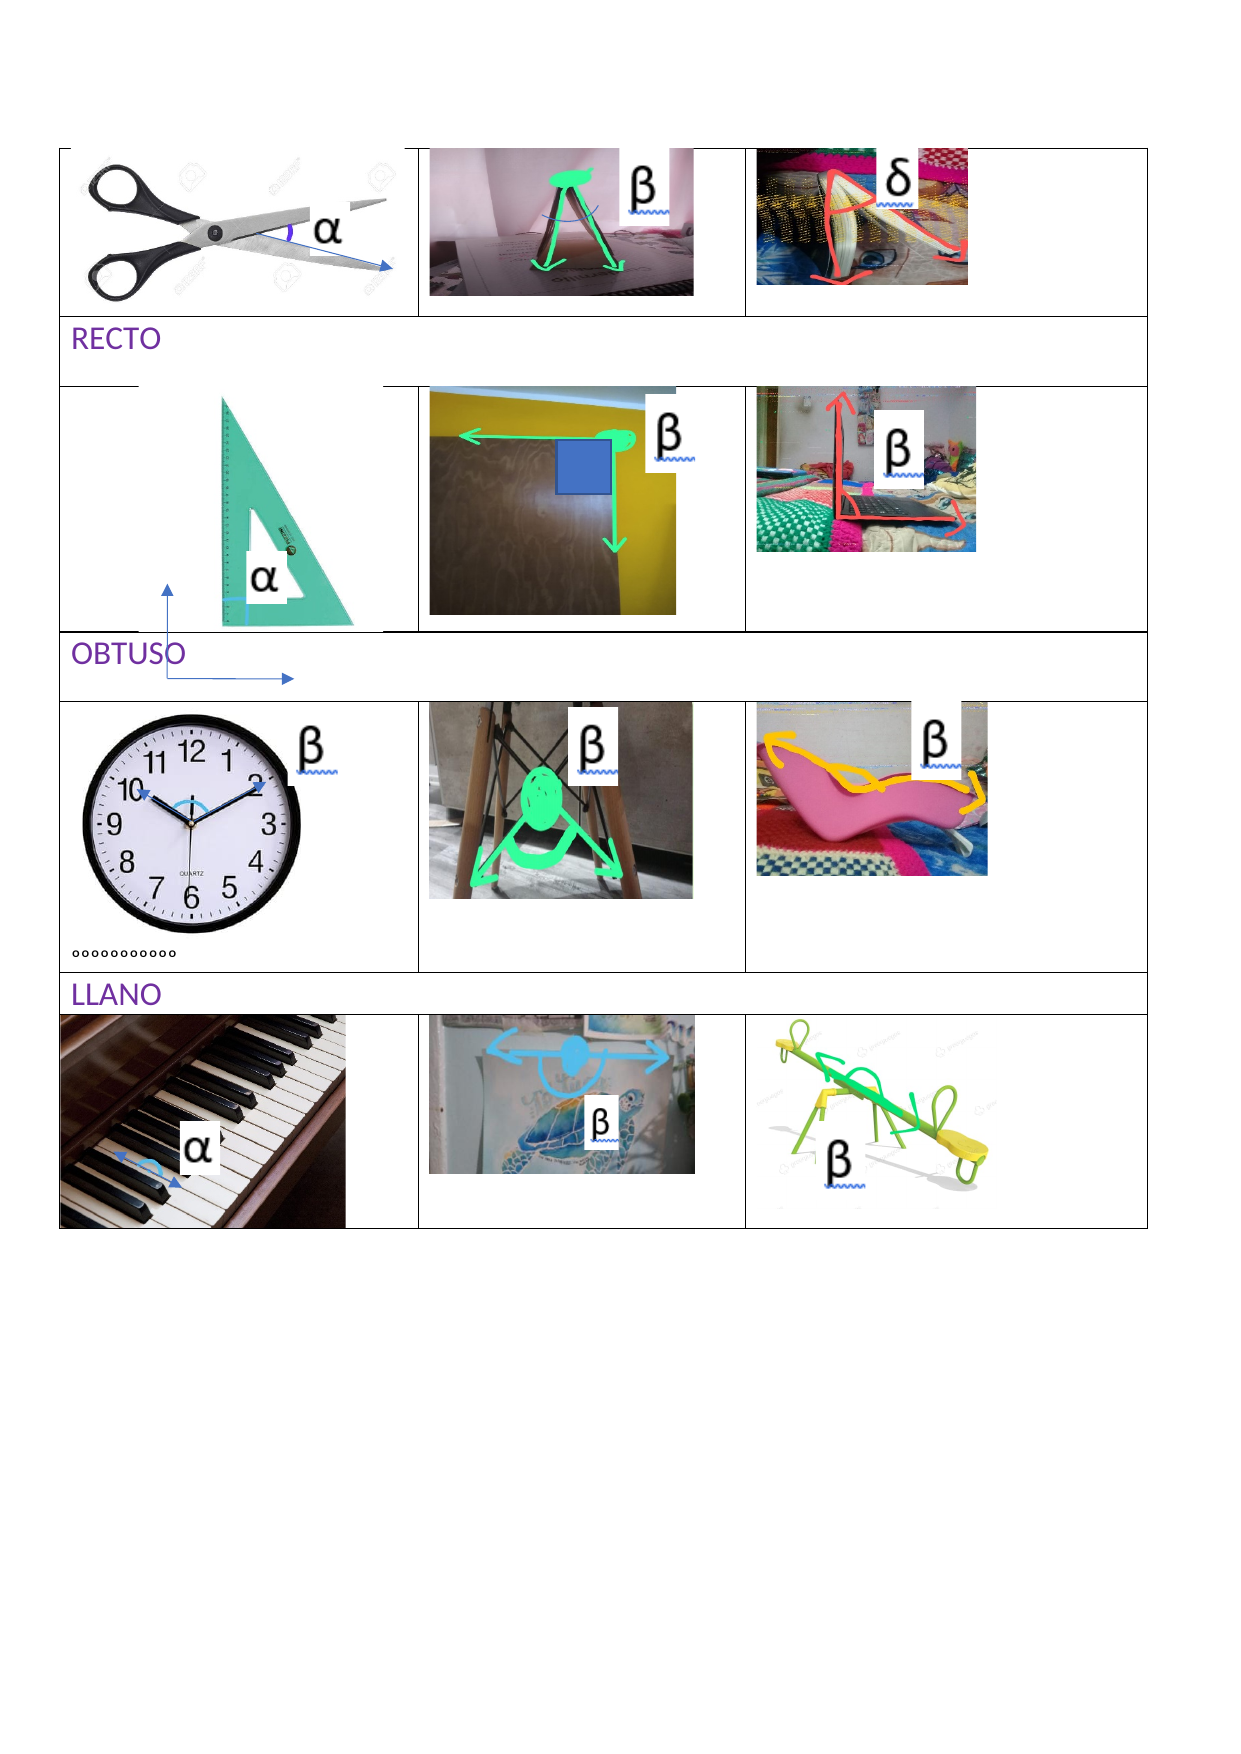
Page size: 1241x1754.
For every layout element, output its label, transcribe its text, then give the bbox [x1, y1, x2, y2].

picture [756, 1015, 997, 1209]
picture [429, 147, 694, 296]
picture [138, 386, 384, 632]
table_cell [405, 149, 418, 316]
table_cell RECTO [60, 317, 1147, 386]
table_cell [746, 702, 1147, 972]
table_cell OBTUSO [60, 633, 1147, 701]
table_cell [346, 1015, 418, 1228]
table_cell [746, 387, 1147, 631]
picture [70, 702, 338, 945]
picture [756, 701, 988, 876]
picture [429, 702, 694, 899]
table_cell ººººººººººº [60, 702, 418, 972]
table_cell [419, 149, 745, 316]
table_cell LLANO [60, 973, 1147, 1014]
table_cell [746, 1015, 1147, 1228]
table_cell [419, 702, 745, 972]
table_cell [419, 1015, 745, 1228]
picture [70, 148, 405, 316]
picture [429, 1015, 695, 1174]
table_cell [60, 149, 70, 316]
table_cell [384, 387, 418, 631]
picture [429, 386, 696, 615]
table_cell [60, 387, 138, 631]
table_cell [419, 387, 745, 631]
table_cell [746, 149, 1147, 316]
picture [60, 1015, 346, 1228]
picture [756, 147, 968, 285]
picture [756, 386, 977, 552]
